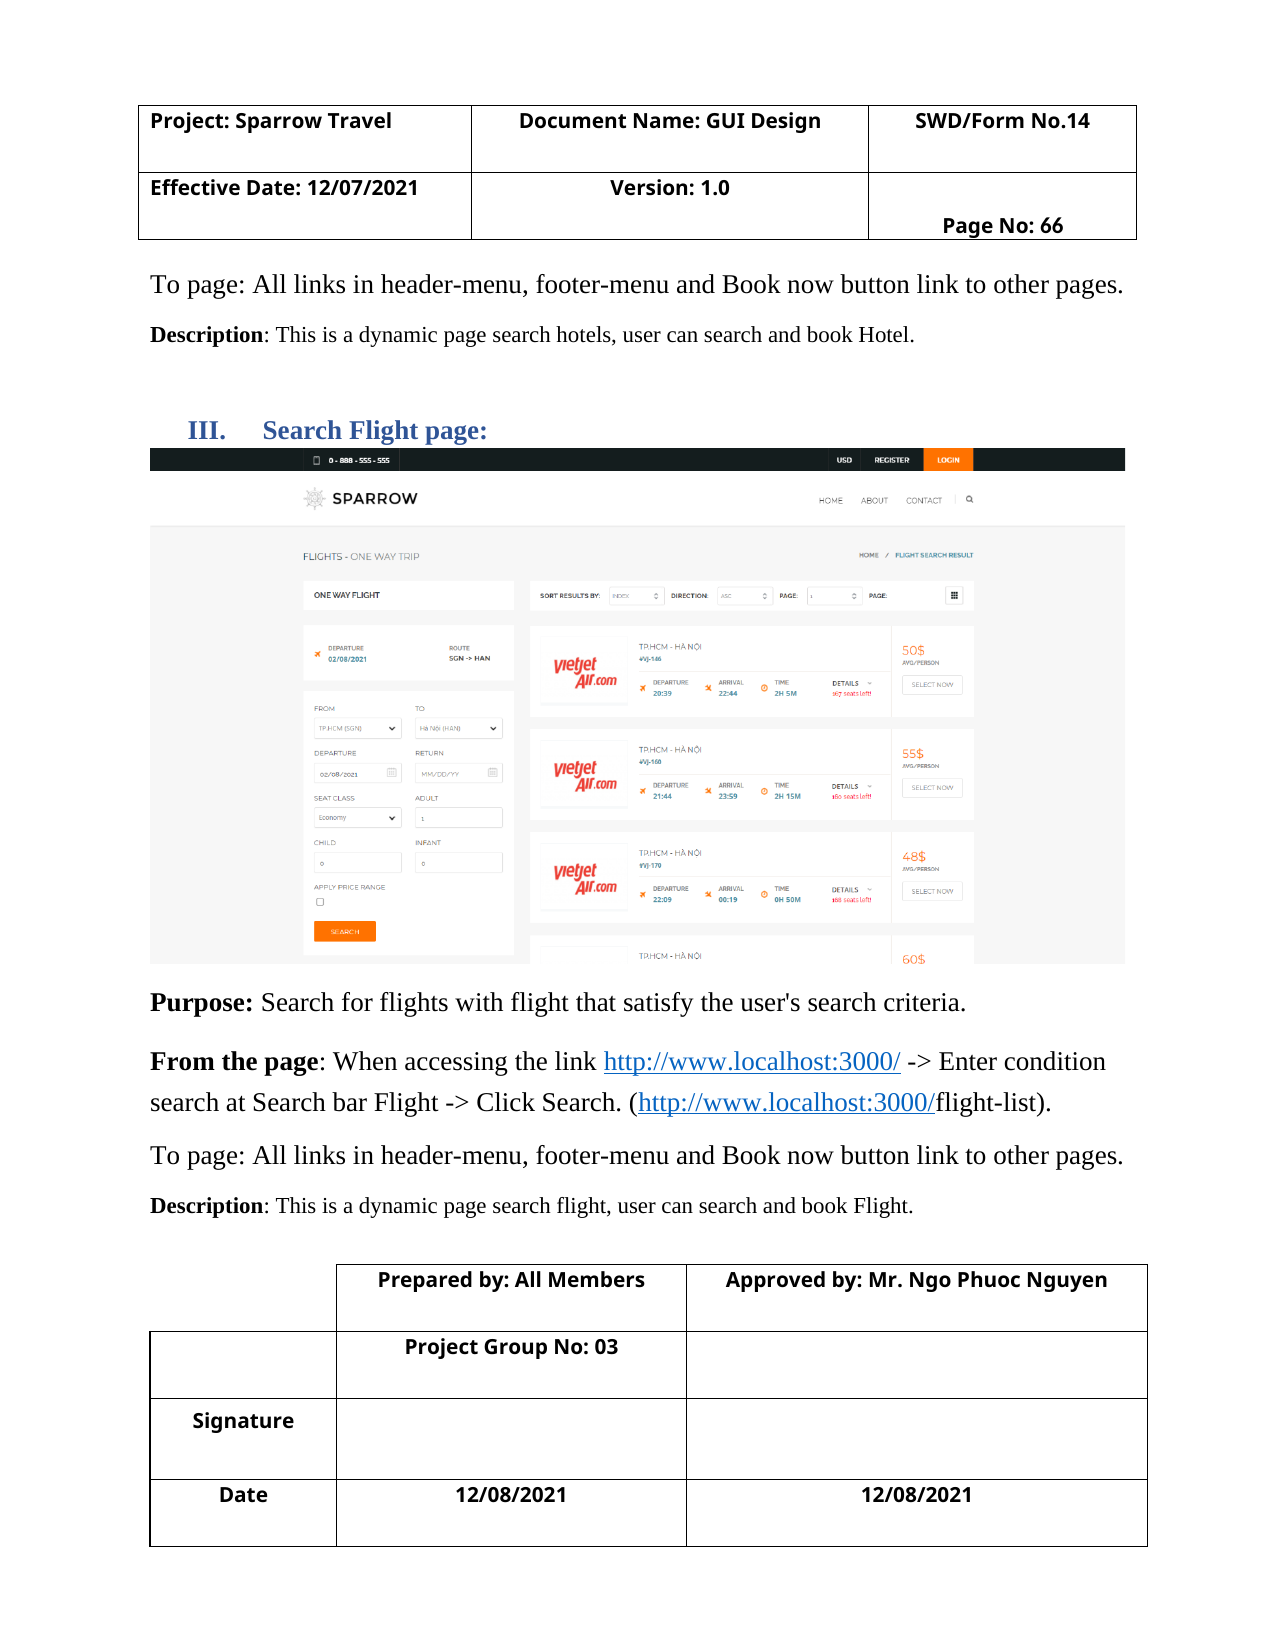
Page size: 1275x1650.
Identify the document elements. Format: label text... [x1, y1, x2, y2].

text Description: This is a dynamic page search flight, user can search and book Flight. [150, 1192, 1125, 1218]
text From the page: When accessing the link http://www.localhost:3000/ -> Enter condition search at Search bar Flight -> Click Search. (http://www.localhost:3000/flight-list). [150, 1045, 1125, 1117]
text To page: All links in header-menu, footer-menu and Book now button link to other pages. [150, 268, 1125, 299]
picture [150, 448, 1125, 964]
text To page: All links in header-menu, footer-menu and Book now button link to other pages. [150, 1139, 1125, 1170]
text Purpose: Search for flights with flight that satisfy the user's search criteria. [150, 986, 1125, 1017]
text Description: This is a dynamic page search hotels, user can search and book Hotel. [150, 321, 1125, 347]
subtitle Search Flight page: [187, 414, 1125, 446]
